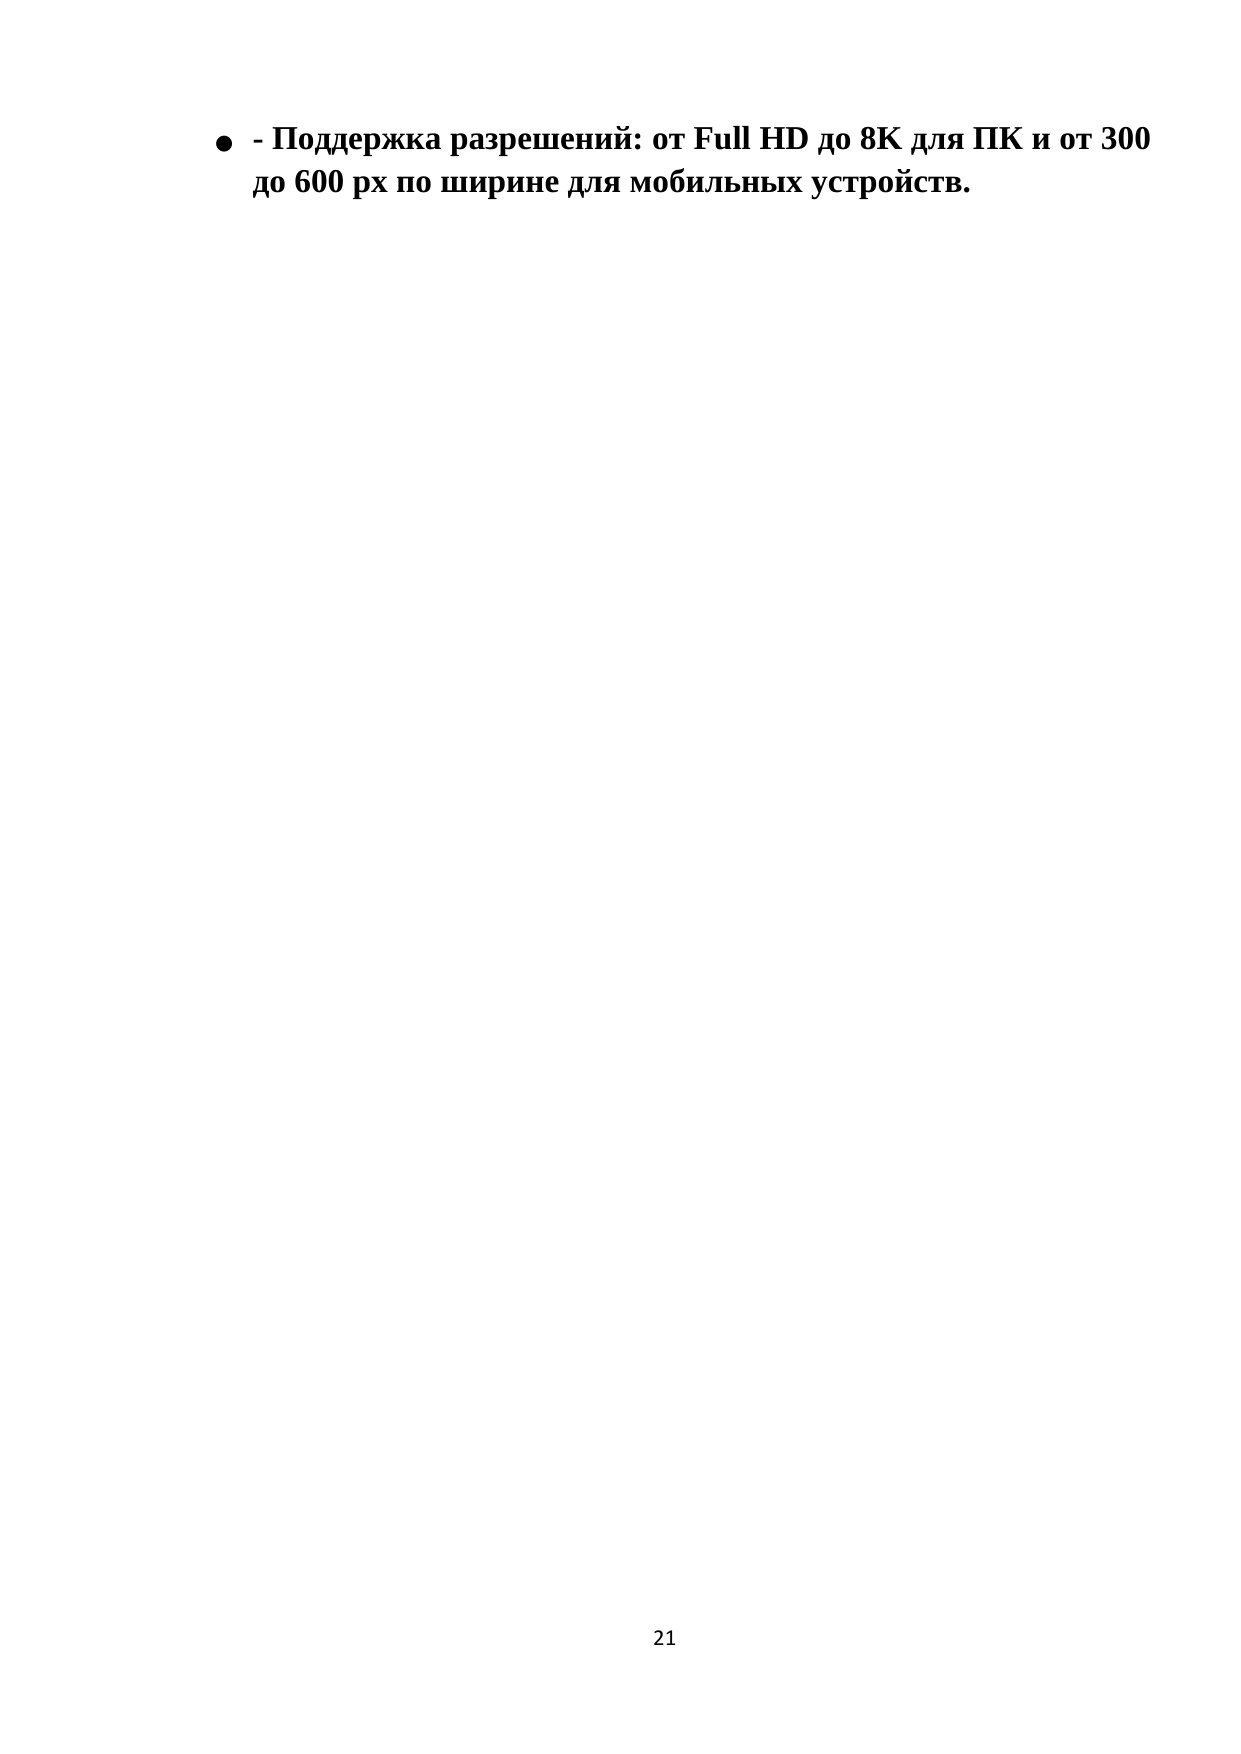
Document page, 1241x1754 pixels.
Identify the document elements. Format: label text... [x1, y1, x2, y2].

list - Поддержка разрешений: от Full HD до 8K для ПК и от 300 до 600 px по ширине для мобильных устройств. [215, 118, 1152, 199]
